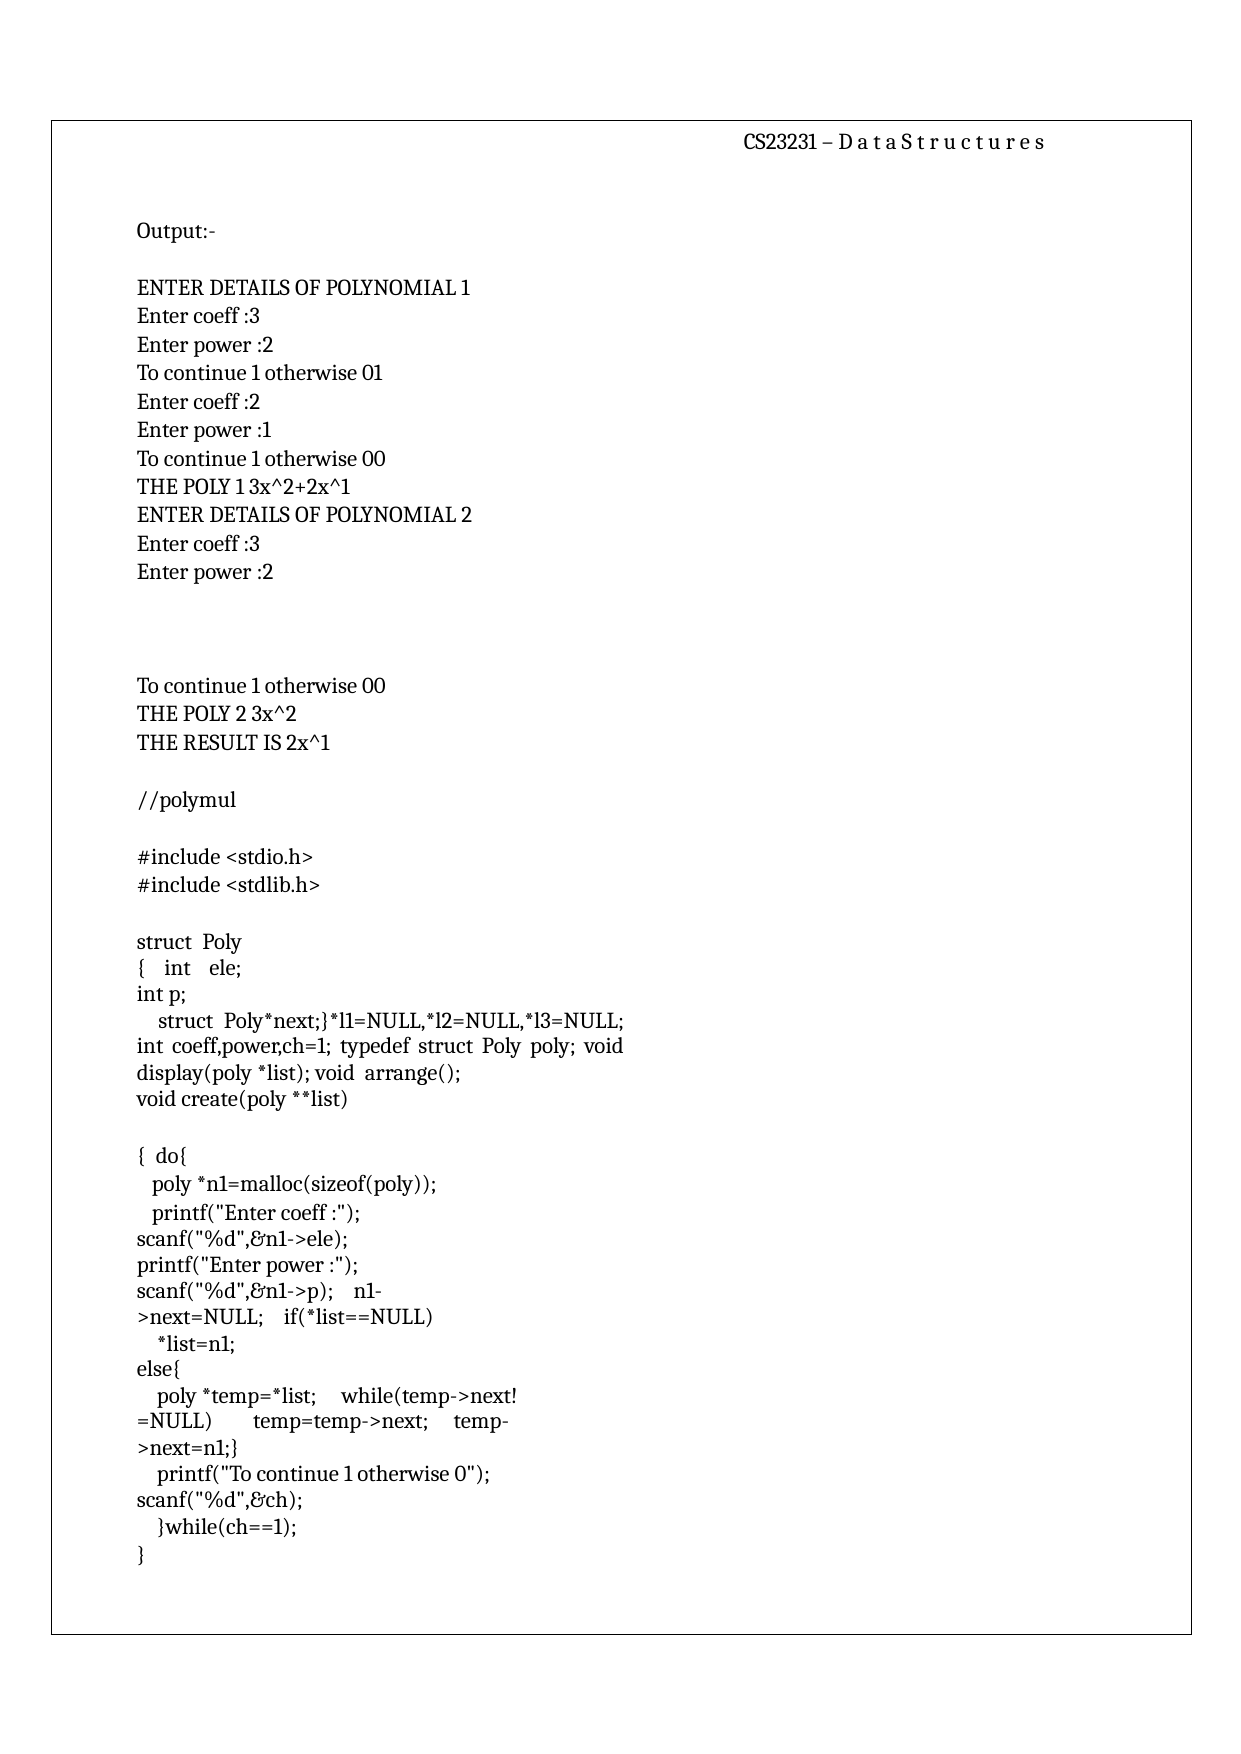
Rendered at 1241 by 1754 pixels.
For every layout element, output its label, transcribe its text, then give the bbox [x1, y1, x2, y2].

table_header Output:- ENTER DETAILS OF POLYNOMIAL 1 Enter coeff :3 Enter power :2 To continue 1 otherwise 01 Enter coeff :2 Enter power :1 To continue 1 otherwise 00 THE POLY 1 3x^2+2x^1 ENTER DETAILS OF POLYNOMIAL 2 Enter coeff :3 Enter power :2 To continue 1 otherwise 00 THE POLY 2 3x^2 THE RESULT IS 2x^1 //polymul #include <stdio.h> #include <stdlib.h> struct Poly { int ele; int p; struct Poly*next;}*l1=NULL,*l2=NULL,*l3=NULL; int coeff,power,ch=1; typedef struct Poly poly; void display(poly *list); void arrange(); void create(poly **list) { do{ poly *n1=malloc(sizeof(poly)); printf("Enter coeff :"); scanf("%d",&n1->ele); printf("Enter power :"); scanf("%d",&n1->p); n1->next=NULL; if(*list==NULL) *list=n1; else{ poly *temp=*list; while(temp->next!=NULL) temp=temp->next; temp->next=n1;} printf("To continue 1 otherwise 0"); scanf("%d",&ch); }while(ch==1); } [52, 121, 743, 1634]
table_header CS23231 – D a t a S t r u c t u r e s [743, 121, 1191, 1634]
